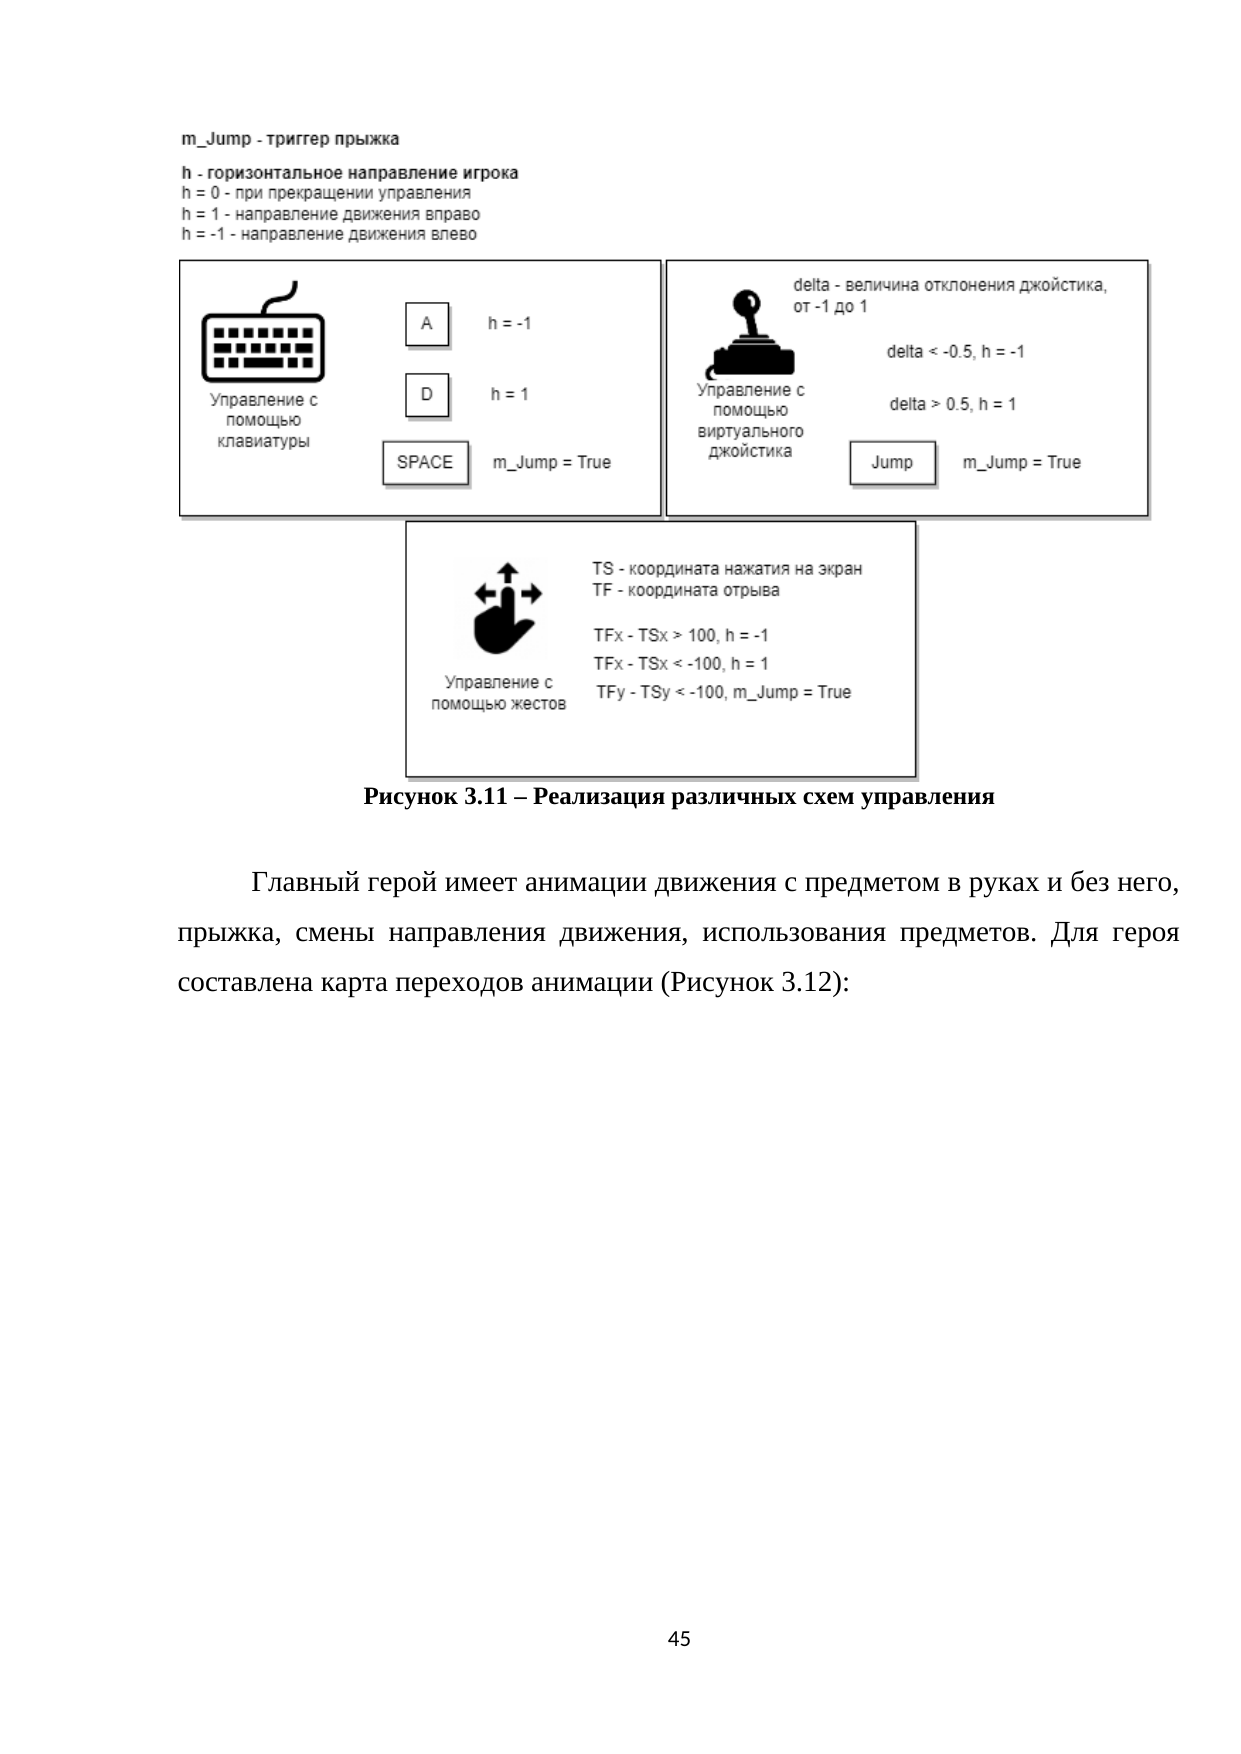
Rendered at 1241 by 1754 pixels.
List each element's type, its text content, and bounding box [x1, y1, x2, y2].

picture [179, 118, 1153, 782]
text Главный герой имеет анимации движения с предметом в руках и без него, прыжка, смены направления движения, использования предметов. Для героя составлена карта переходов анимации (Рисунок 3.12): [177, 864, 1181, 998]
